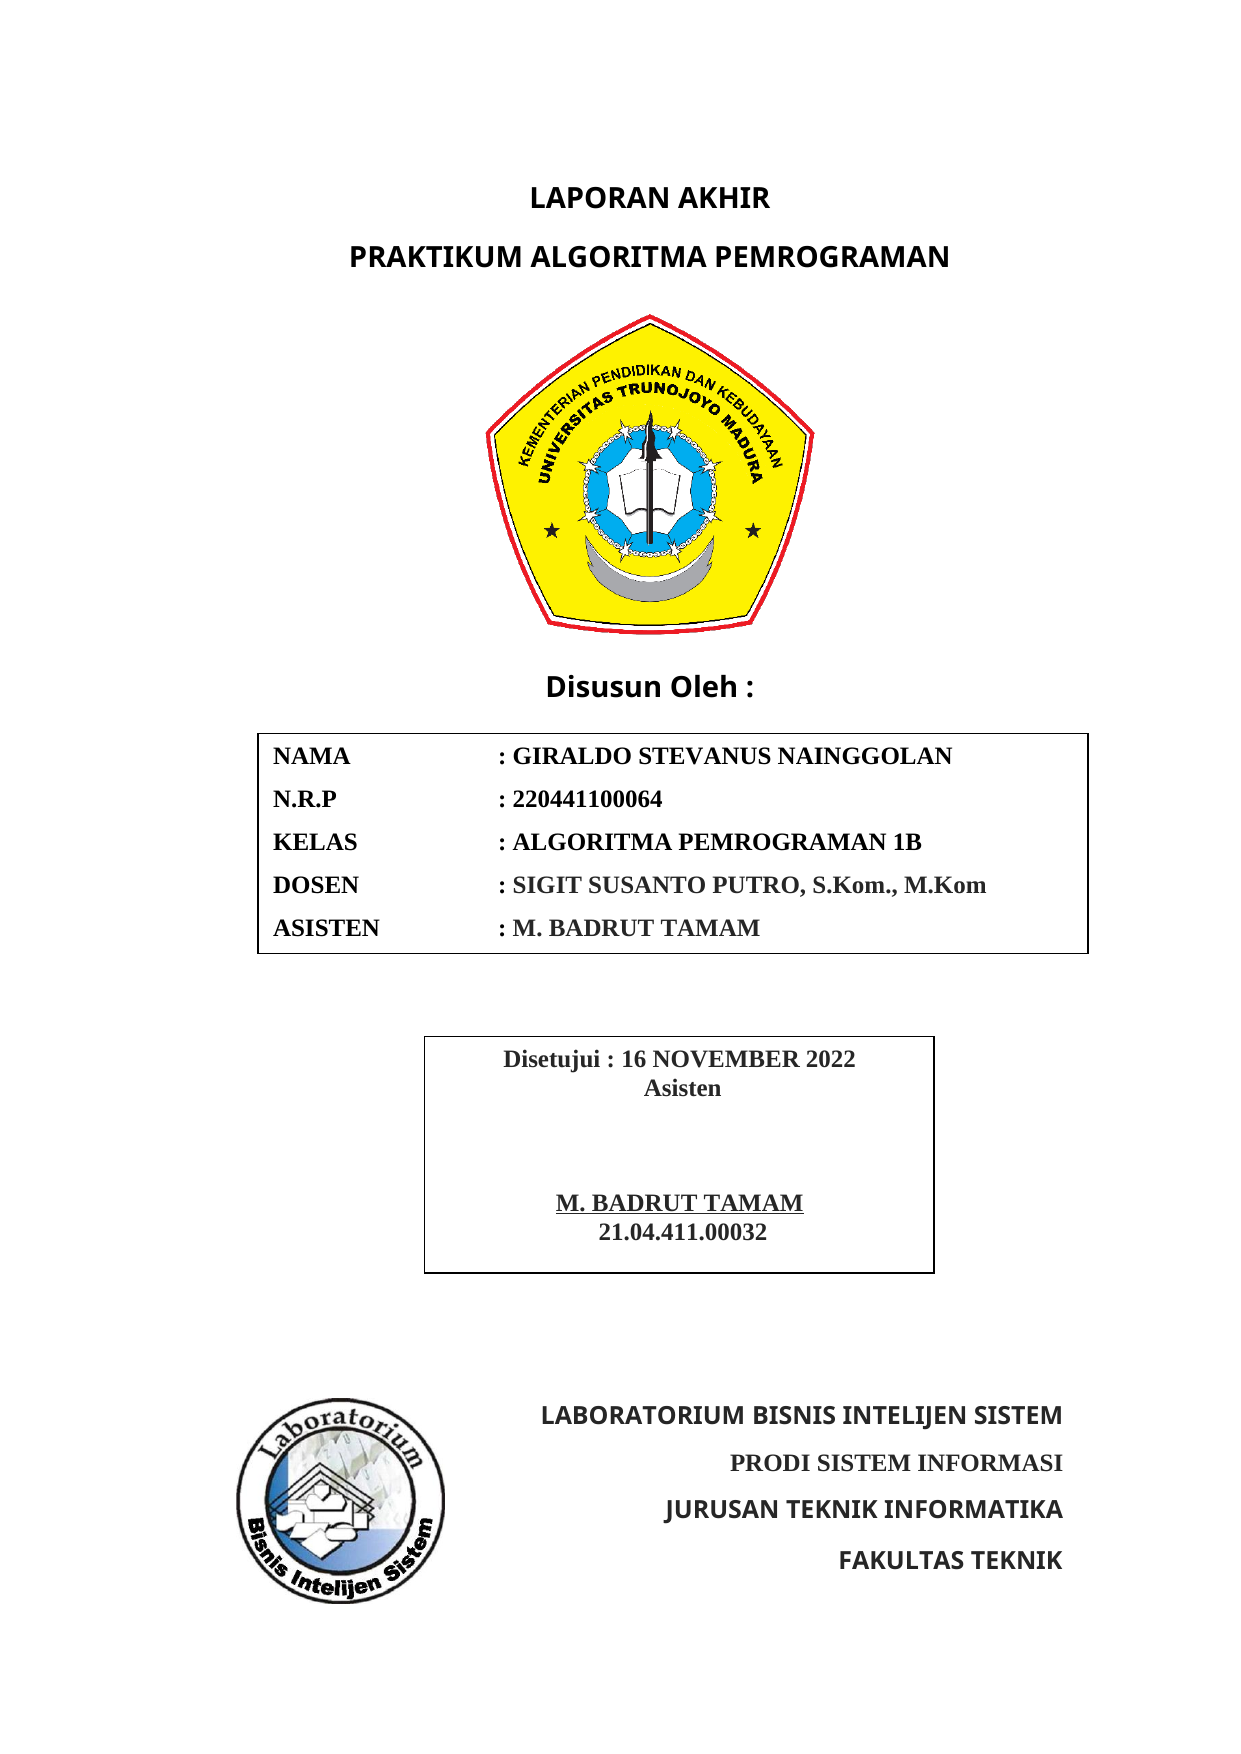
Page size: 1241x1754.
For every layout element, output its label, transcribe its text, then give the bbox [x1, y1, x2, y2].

text PRODI SISTEM INFORMASI [517, 1448, 1063, 1477]
text LAPORAN AKHIR [236, 177, 1063, 217]
text Disusun Oleh : [236, 666, 1063, 706]
picture [236, 1398, 445, 1604]
text FAKULTAS TEKNIK [445, 1543, 1063, 1577]
text LABORATORIUM BISNIS INTELIJEN SISTEM [517, 1397, 1063, 1432]
picture [471, 296, 828, 652]
text PRAKTIKUM ALGORITMA PEMROGRAMAN [236, 237, 1063, 276]
text JURUSAN TEKNIK INFORMATIKA [445, 1492, 1063, 1526]
